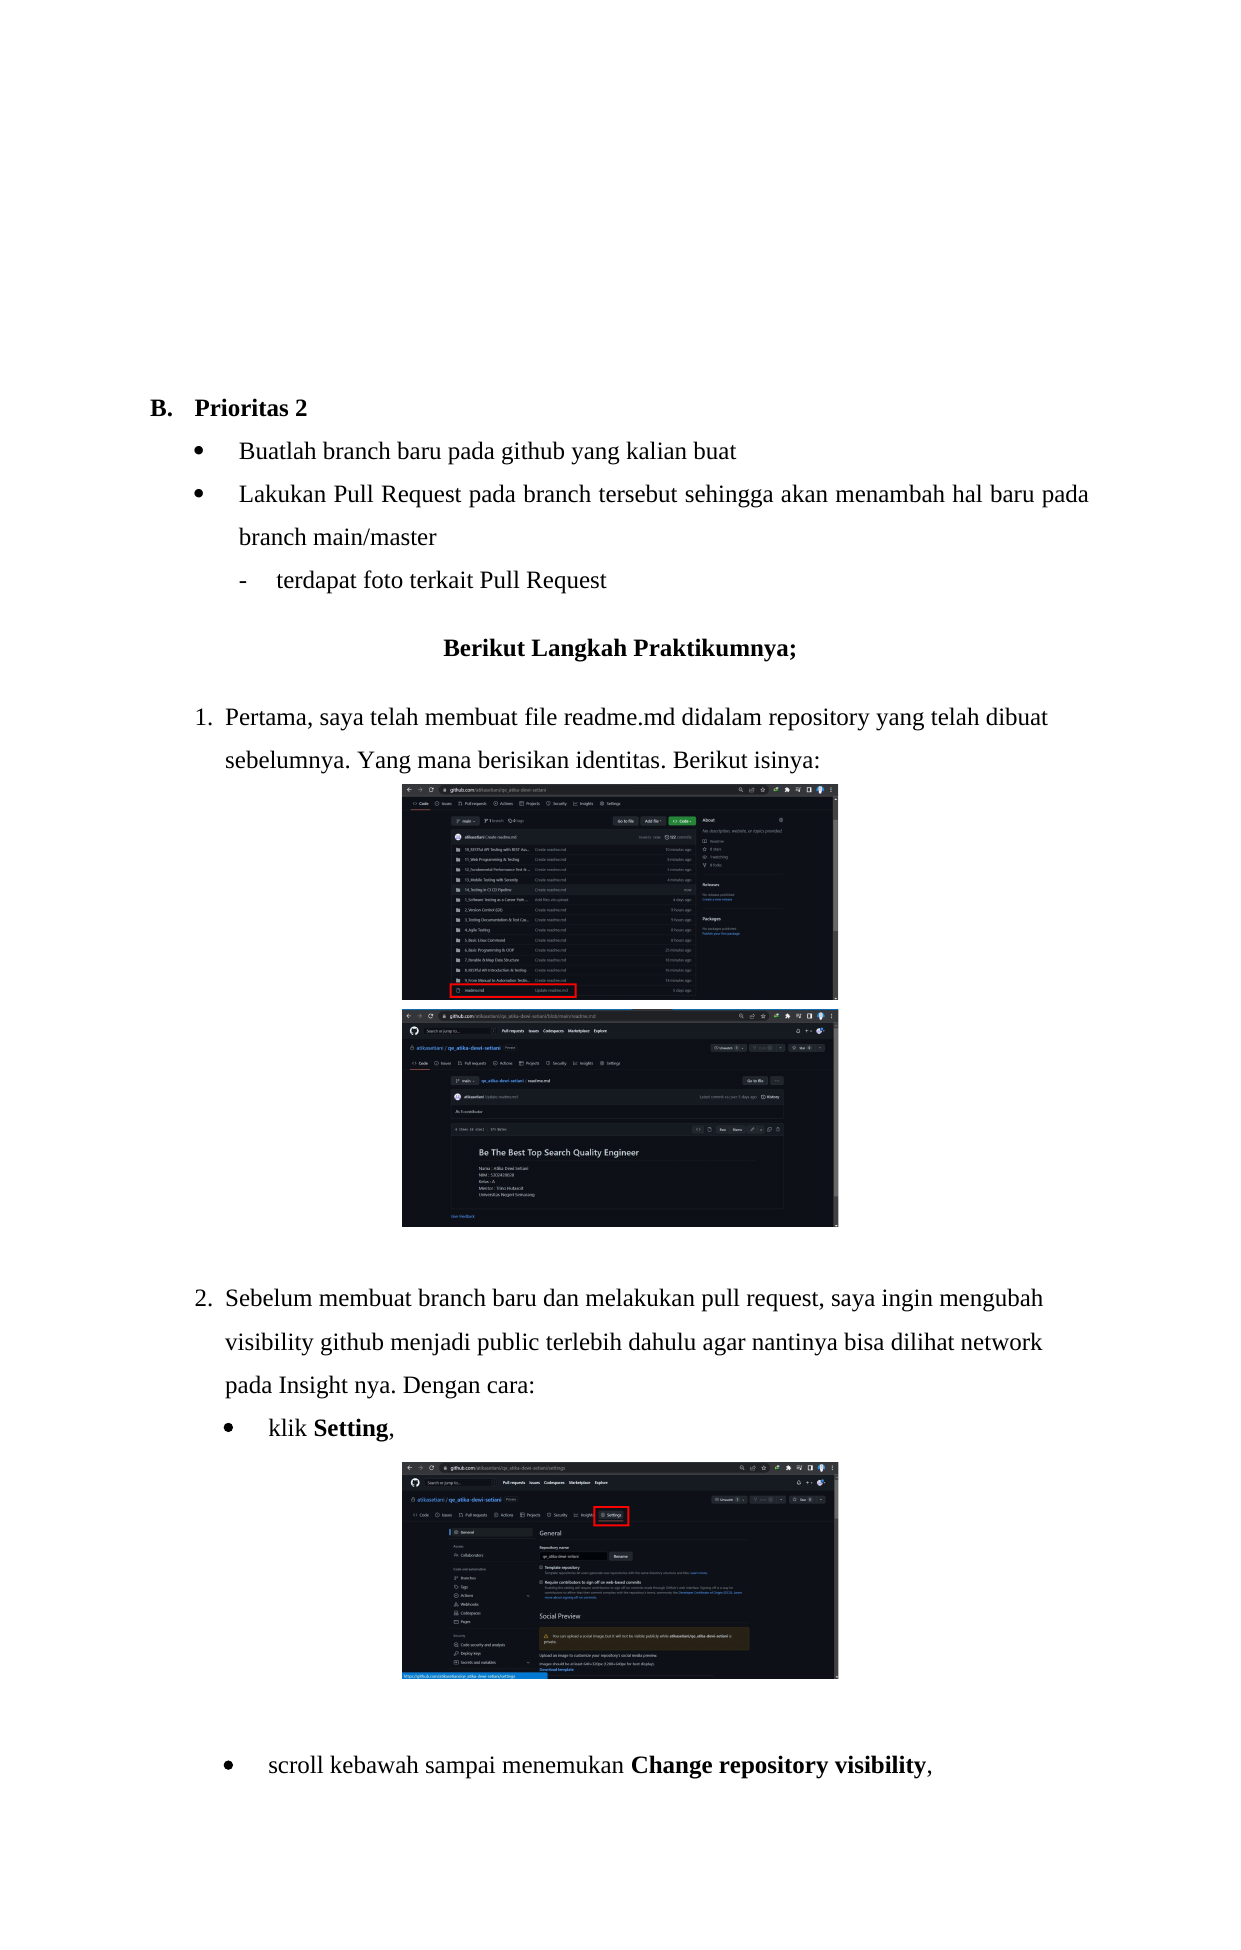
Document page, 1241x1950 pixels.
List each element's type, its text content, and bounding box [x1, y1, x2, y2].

list klik Setting, [224, 1413, 1090, 1442]
list Pertama, saya telah membuat file readme.md didalam repository yang telah dibuat sebelumnya. Yang mana berisikan identitas. Berikut isinya: [194, 702, 1090, 773]
list scroll kebawah sampai menemukan Change repository visibility, [224, 1751, 1090, 1779]
list Prioritas 2 [150, 393, 1090, 422]
text Berikut Langkah Praktikumnya; [150, 633, 1090, 662]
list terdapat foto terkait Pull Request [239, 565, 1090, 594]
picture [401, 783, 839, 1000]
list Lakukan Pull Request pada branch tersebut sehingga akan menambah hal baru pada branch main/master [194, 479, 1090, 551]
picture [402, 1461, 839, 1679]
list Sebelum membuat branch baru dan melakukan pull request, saya ingin mengubah visibility github menjadi public terlebih dahulu agar nantinya bisa dilihat network pada Insight nya. Dengan cara: [194, 1283, 1090, 1398]
picture [402, 1009, 839, 1227]
list Buatlah branch baru pada github yang kalian buat [194, 436, 1090, 465]
